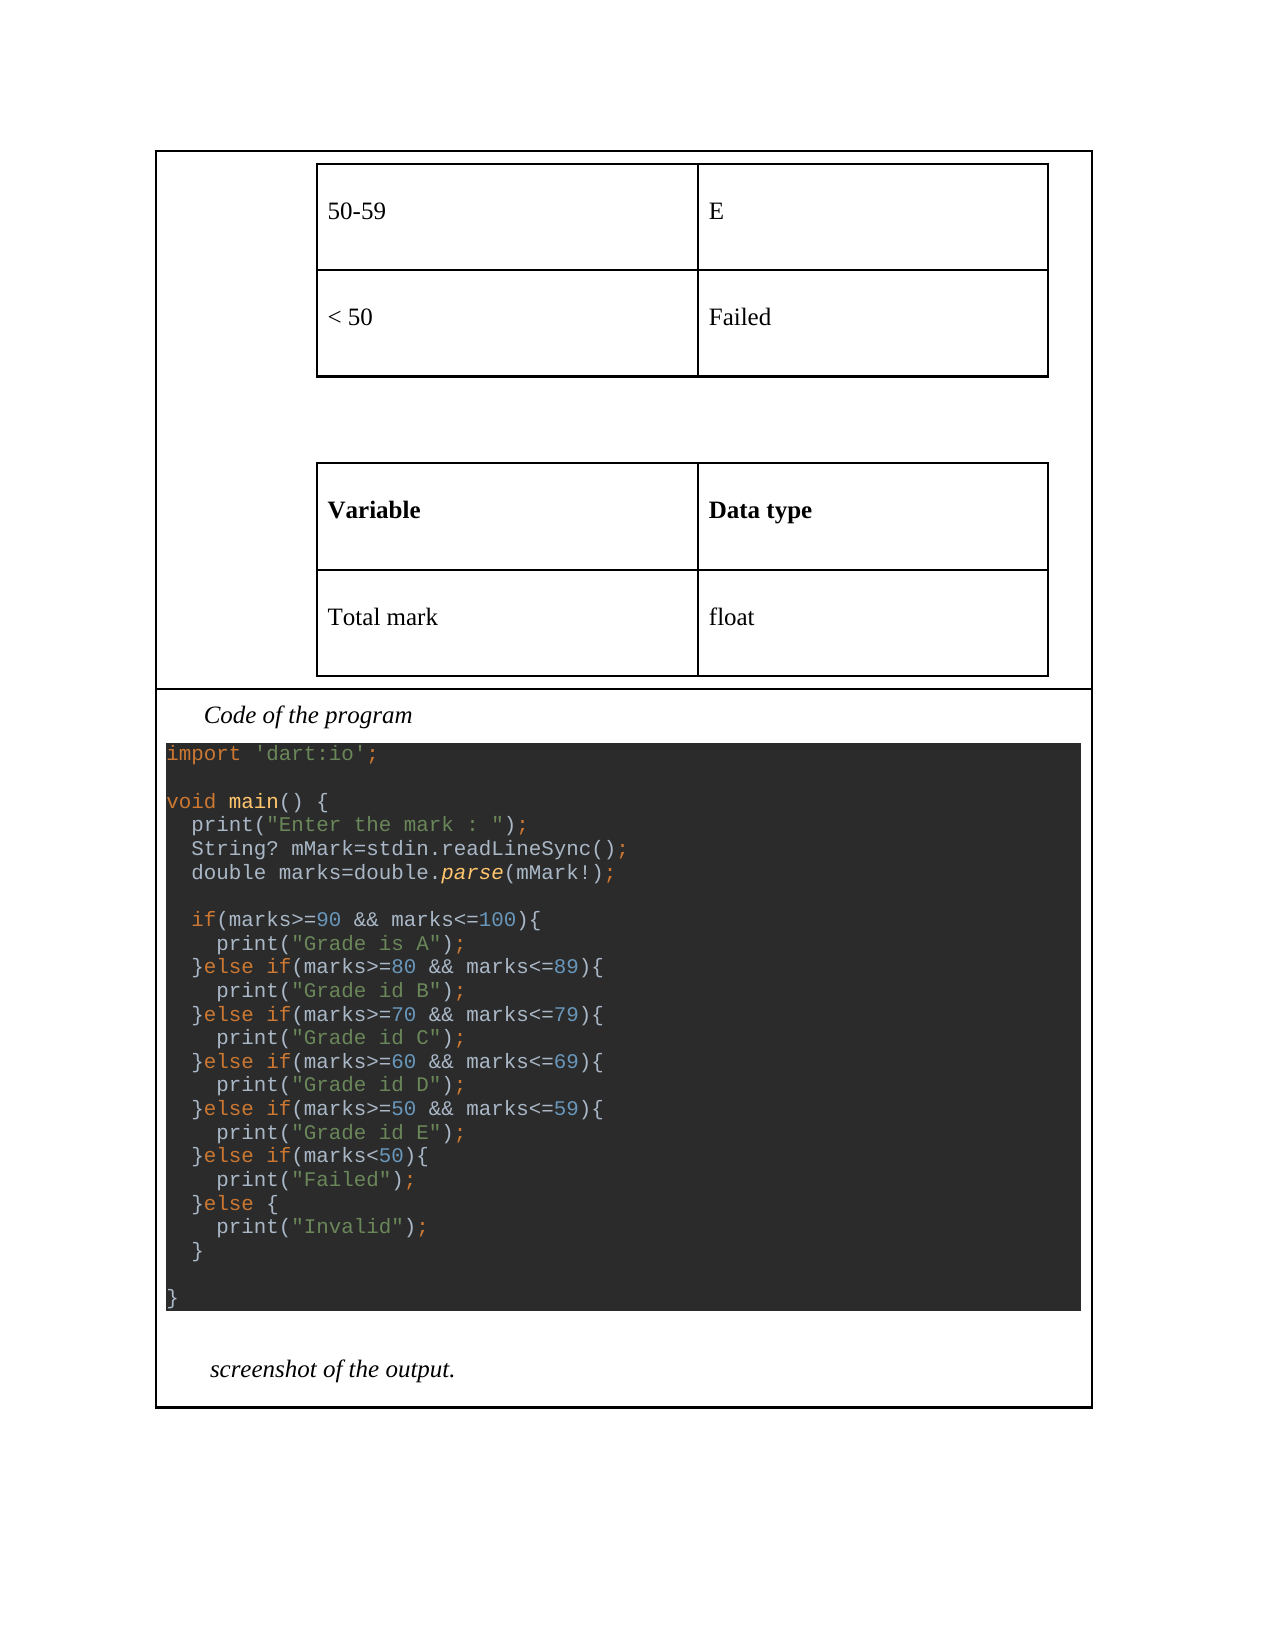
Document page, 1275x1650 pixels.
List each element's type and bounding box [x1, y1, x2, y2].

table_cell [157, 690, 1091, 1406]
table_cell [157, 152, 1091, 688]
